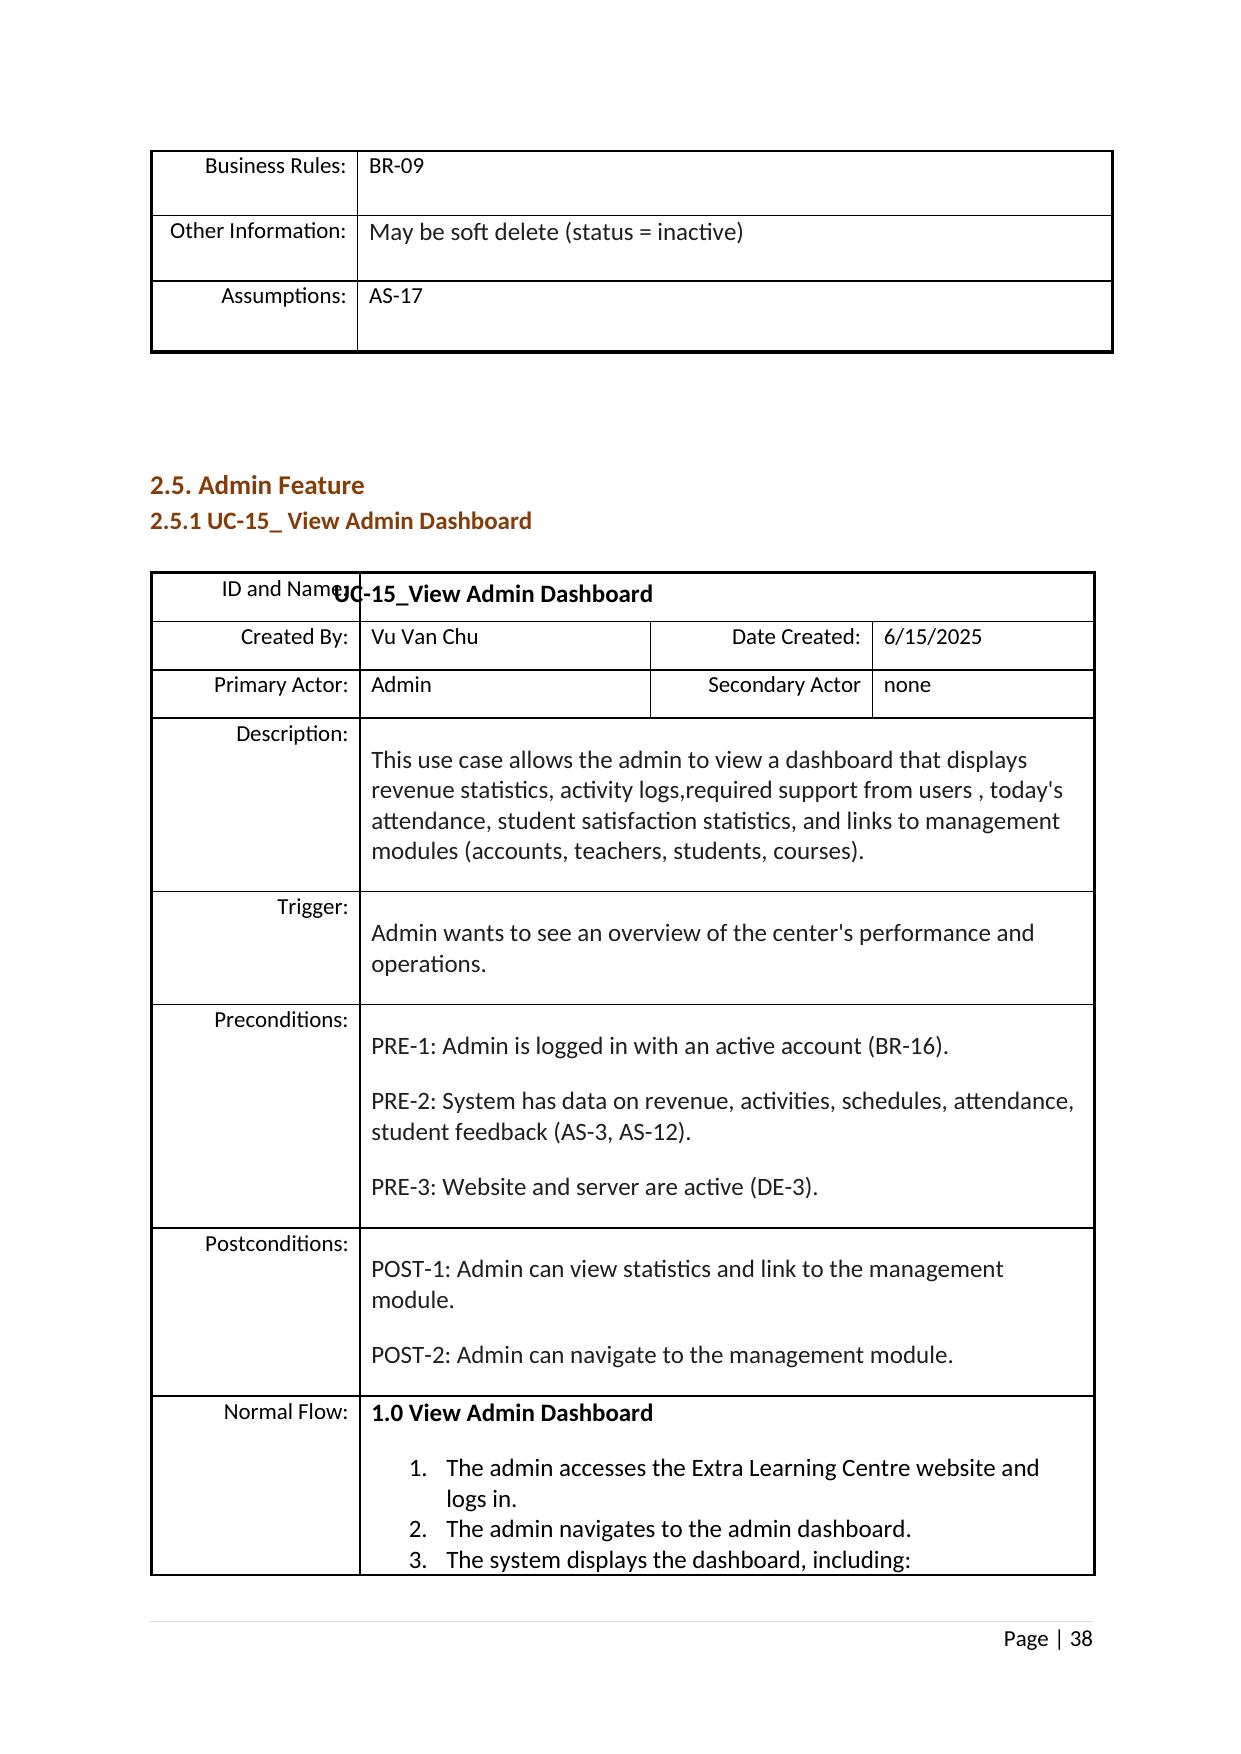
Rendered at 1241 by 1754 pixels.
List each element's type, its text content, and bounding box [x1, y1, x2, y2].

table_cell Other Information: [153, 216, 357, 280]
subtitle 2.5. Admin Feature [150, 468, 1093, 501]
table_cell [361, 1397, 1093, 1574]
table_cell Postconditions: [153, 1229, 359, 1395]
table_cell AS-17 [358, 282, 1111, 350]
table_cell Admin [361, 671, 650, 717]
table_cell 6/15/2025 [873, 622, 1093, 669]
table_cell Vu Van Chu [361, 622, 650, 669]
table_cell May be soft delete (status = inactive) [358, 216, 1111, 280]
table_header UC-15_View Admin Dashboard [361, 574, 1093, 621]
table_cell Date Created: [651, 622, 872, 669]
table_cell Primary Actor: [153, 671, 359, 717]
table_cell Assumptions: [153, 282, 357, 350]
table_cell Secondary Actor [651, 671, 872, 717]
table_cell Trigger: [153, 892, 359, 1003]
table_cell none [873, 671, 1093, 717]
table_cell Preconditions: [153, 1005, 359, 1227]
table_cell Description: [153, 719, 359, 891]
subtitle 2.5.1 UC-15_ View Admin Dashboard [150, 505, 1093, 536]
table_cell Business Rules: [153, 152, 357, 215]
table_cell BR-09 [358, 152, 1111, 215]
table_cell This use case allows the admin to view a dashboard that displays revenue statistics, activity logs,required support from users , today's attendance, student satisfaction statistics, and links to management modules (accounts, teachers, students, courses). [361, 719, 1093, 891]
table_cell Admin wants to see an overview of the center's performance and operations. [361, 892, 1093, 1003]
table_cell PRE-1: Admin is logged in with an active account (BR-16). PRE-2: System has data on revenue, activities, schedules, attendance, student feedback (AS-3, AS-12). PRE-3: Website and server are active (DE-3). [361, 1005, 1093, 1227]
table_cell Created By: [153, 622, 359, 669]
table_header ID and Name: [153, 574, 359, 621]
table_cell POST-1: Admin can view statistics and link to the management module. POST-2: Admin can navigate to the management module. [361, 1229, 1093, 1395]
table_cell Normal Flow: [153, 1397, 359, 1574]
